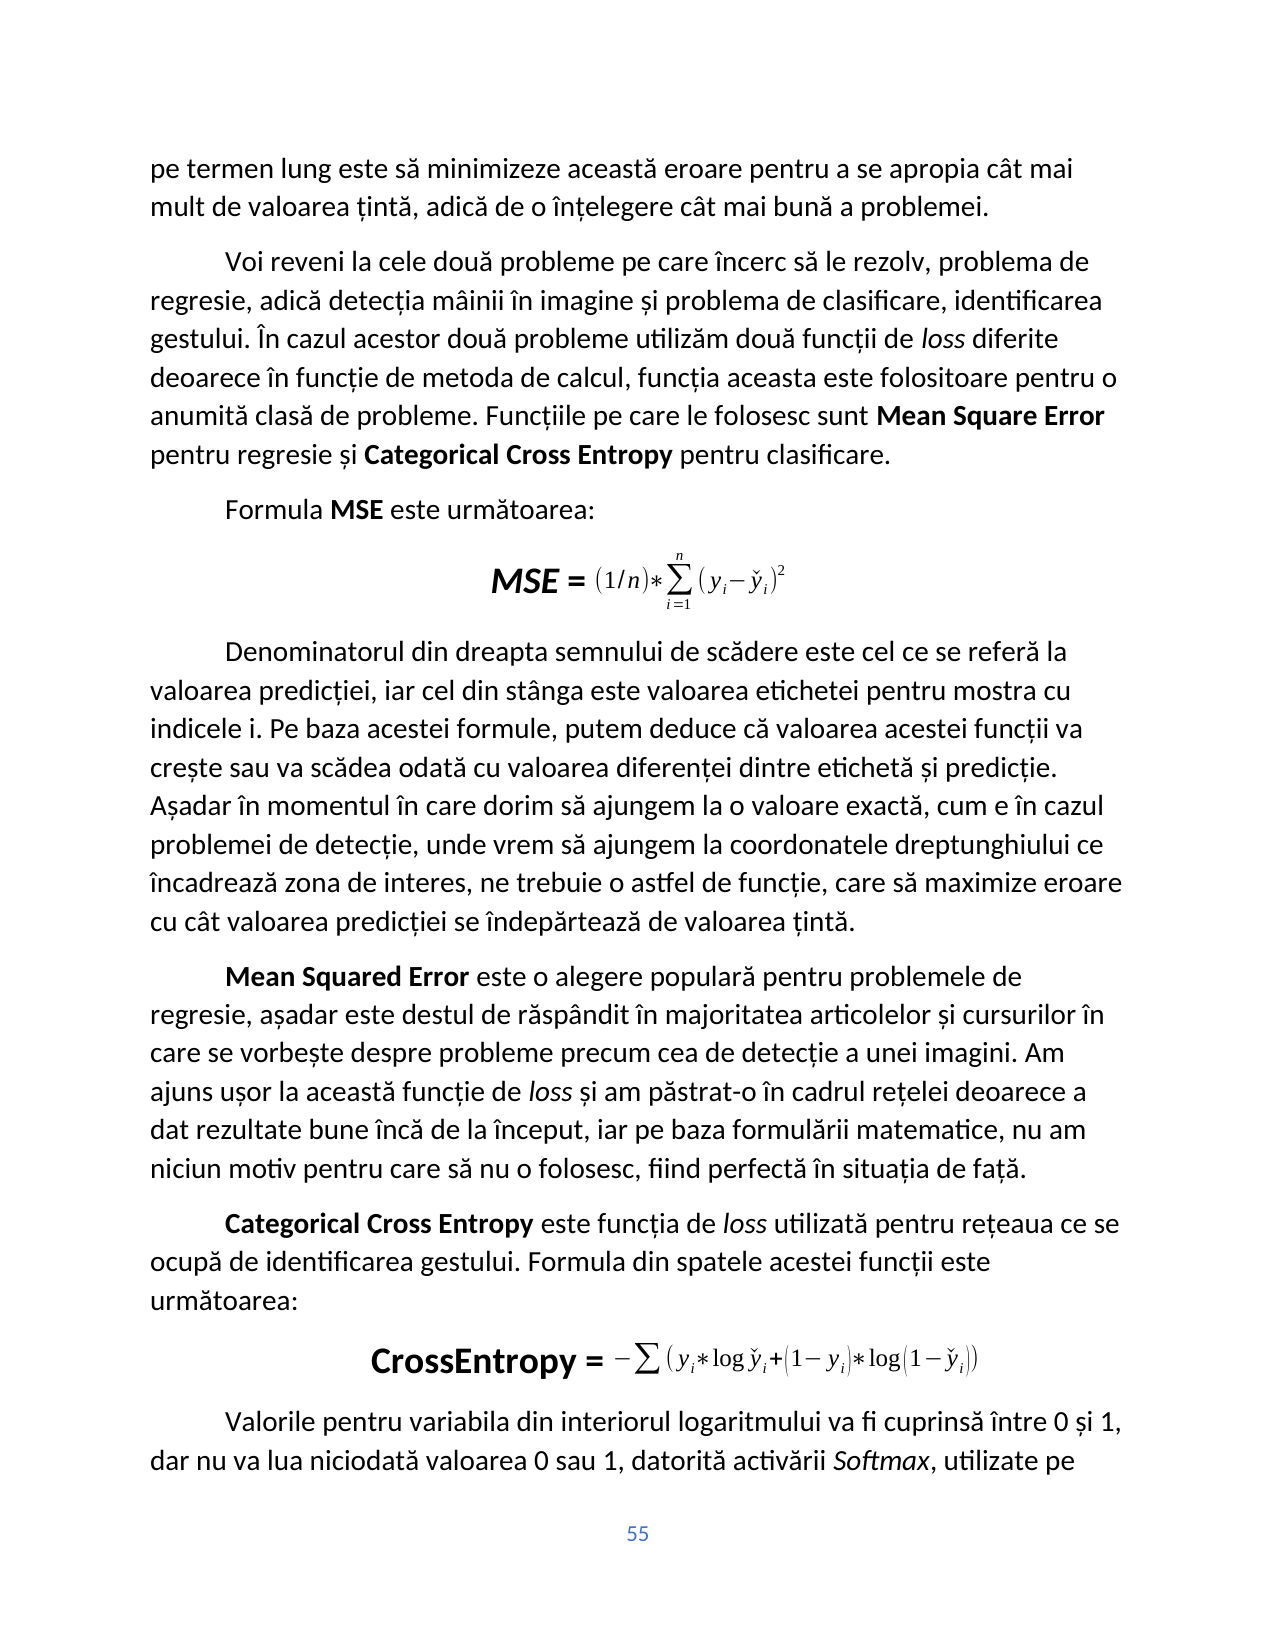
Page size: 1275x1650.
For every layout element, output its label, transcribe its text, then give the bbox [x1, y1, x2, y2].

text Categorical Cross Entropy este funcția de loss utilizată pentru rețeaua ce se ocupă de identificarea gestului. Formula din spatele acestei funcții este următoarea: [150, 1205, 1125, 1317]
text MSE = [150, 546, 1125, 613]
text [150, 1403, 1125, 1477]
text Voi reveni la cele două probleme pe care încerc să le rezolv, problema de regresie, adică detecția mâinii în imagine și problema de clasificare, identificarea gestului. În cazul acestor două probleme utilizăm două funcții de loss diferite deoarece în funcție de metoda de calcul, funcția aceasta este folositoare pentru o anumită clasă de probleme. Funcțiile pe care le folosesc sunt Mean Square Error pentru regresie și Categorical Cross Entropy pentru clasificare. [150, 243, 1125, 471]
text Formula MSE este următoarea: [150, 491, 1125, 526]
text Mean Squared Error este o alegere populară pentru problemele de regresie, așadar este destul de răspândit în majoritatea articolelor și cursurilor în care se vorbește despre probleme precum cea de detecție a unei imagini. Am ajuns ușor la această funcție de loss și am păstrat-o în cadrul rețelei deoarece a dat rezultate bune încă de la început, iar pe baza formulării matematice, nu am niciun motiv pentru care să nu o folosesc, fiind perfectă în situația de față. [150, 958, 1125, 1186]
text Denominatorul din dreapta semnului de scădere este cel ce se referă la valoarea predicției, iar cel din stânga este valoarea etichetei pentru mostra cu indicele i. Pe baza acestei formule, putem deduce că valoarea acestei funcții va crește sau va scădea odată cu valoarea diferenței dintre etichetă și predicție. Așadar în momentul în care dorim să ajungem la o valoare exactă, cum e în cazul problemei de detecție, unde vrem să ajungem la coordonatele dreptunghiului ce încadrează zona de interes, ne trebuie o astfel de funcție, care să maximize eroare cu cât valoarea predicției se îndepărtează de valoarea țintă. [150, 633, 1125, 938]
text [150, 150, 1125, 224]
text CrossEntropy = [150, 1337, 1125, 1383]
